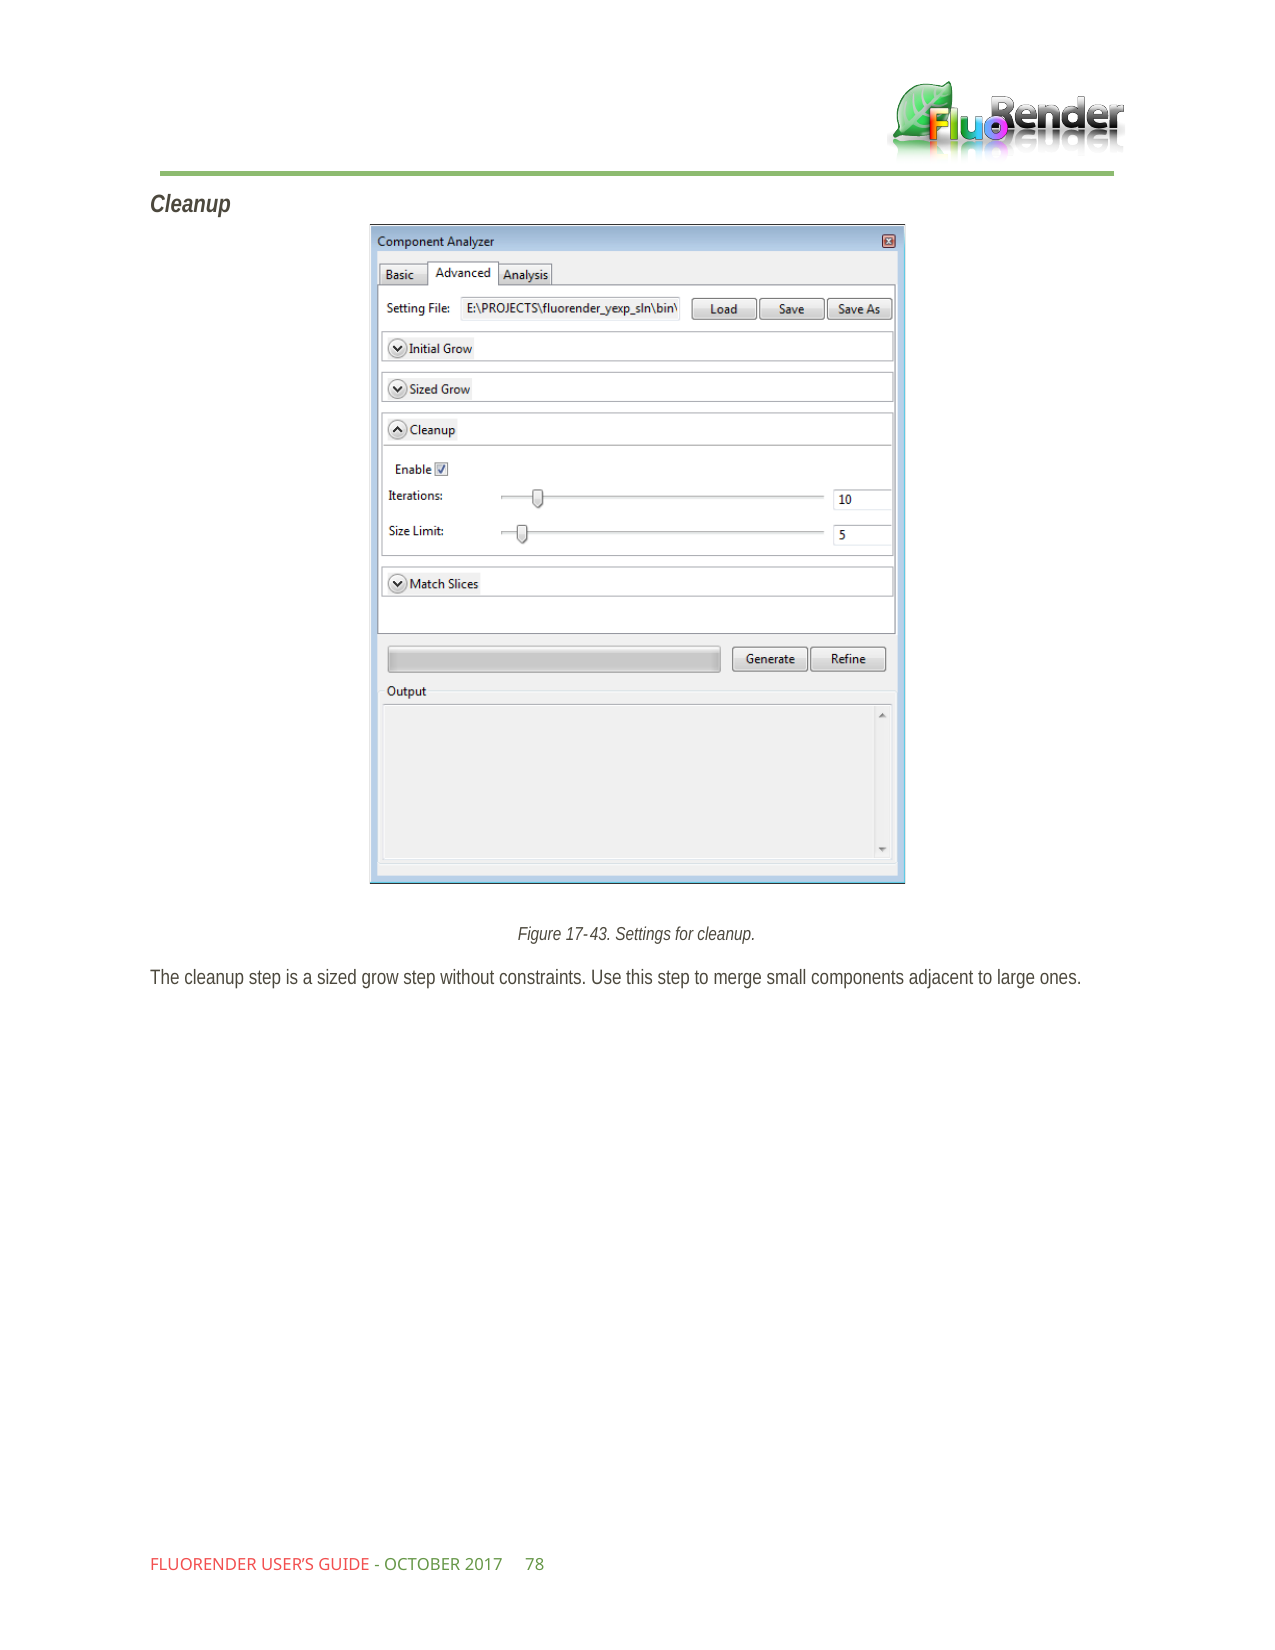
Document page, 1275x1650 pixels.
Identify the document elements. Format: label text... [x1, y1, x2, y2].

picture [887, 75, 1125, 165]
text The cleanup step is a sized grow step without constraints. Use this step to merge small components adjacent to large ones. [150, 965, 1125, 989]
subtitle Cleanup [150, 189, 1125, 218]
picture [369, 224, 906, 884]
